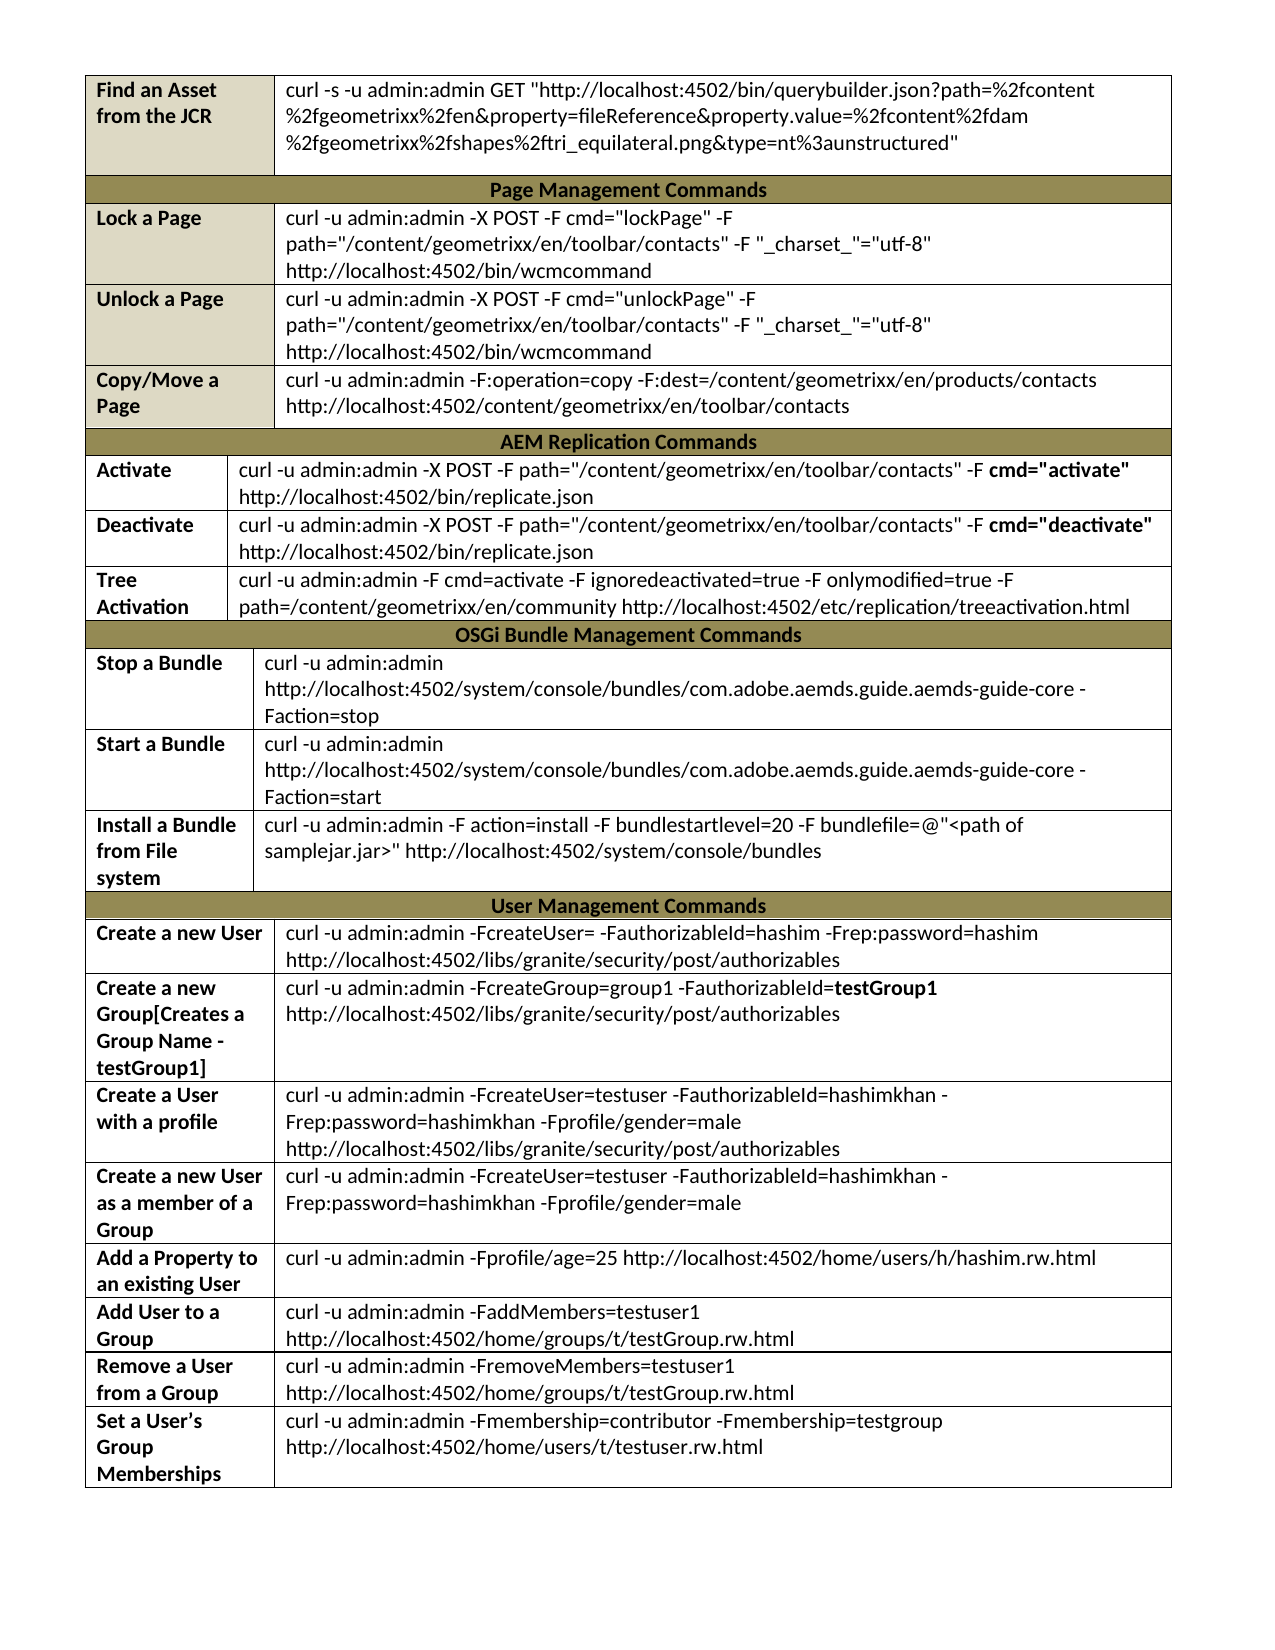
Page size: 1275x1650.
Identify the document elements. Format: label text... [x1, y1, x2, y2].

table_cell OSGi Bundle Management Commands [86, 621, 1171, 648]
table_cell User Management Commands [86, 892, 1171, 918]
table_cell Install a Bundle from File system [86, 811, 253, 891]
table_cell curl -u admin:admin -FcreateGroup=group1 -FauthorizableId=testGroup1 http://localhost:4502/libs/granite/security/post/authorizables [275, 974, 1171, 1081]
table_cell curl -u admin:admin -FremoveMembers=testuser1 http://localhost:4502/home/groups/t/testGroup.rw.html [275, 1353, 1171, 1406]
table_cell Page Management Commands [86, 176, 1171, 203]
table_cell Deactivate [86, 511, 227, 566]
table_cell curl -u admin:admin -FaddMembers=testuser1 http://localhost:4502/home/groups/t/testGroup.rw.html [275, 1298, 1171, 1351]
table_cell curl -u admin:admin http://localhost:4502/system/console/bundles/com.adobe.aemds.guide.aemds-guide-core -Faction=start [254, 730, 1171, 810]
table_cell Unlock a Page [86, 285, 274, 365]
table_cell curl -u admin:admin -X POST -F cmd="lockPage" -F path="/content/geometrixx/en/toolbar/contacts" -F "_charset_"="utf-8" http://localhost:4502/bin/wcmcommand [275, 204, 1171, 284]
table_cell curl -u admin:admin -X POST -F path="/content/geometrixx/en/toolbar/contacts" -F cmd="activate" http://localhost:4502/bin/replicate.json [228, 456, 1171, 510]
table_cell curl -u admin:admin -Fprofile/age=25 http://localhost:4502/home/users/h/hashim.rw.html [275, 1244, 1171, 1297]
table_cell Copy/Move a Page [86, 366, 274, 427]
table_cell Create a User with a profile [86, 1082, 274, 1162]
table_cell Create a new User [86, 920, 274, 973]
table_cell Create a new User as a member of a Group [86, 1163, 274, 1243]
table_cell Create a new Group[Creates a Group Name -testGroup1] [86, 974, 274, 1081]
table_cell Start a Bundle [86, 730, 253, 810]
table_cell Lock a Page [86, 204, 274, 284]
table_cell Add a Property to an existing User [86, 1244, 274, 1297]
table_cell curl -u admin:admin -FcreateUser= -FauthorizableId=hashim -Frep:password=hashim http://localhost:4502/libs/granite/security/post/authorizables [275, 920, 1171, 973]
table_cell Activate [86, 456, 227, 510]
table_cell curl -u admin:admin http://localhost:4502/system/console/bundles/com.adobe.aemds.guide.aemds-guide-core -Faction=stop [254, 649, 1171, 729]
table_cell Set a User’s Group Memberships [86, 1407, 274, 1487]
table_cell curl -u admin:admin -X POST -F cmd="unlockPage" -F path="/content/geometrixx/en/toolbar/contacts" -F "_charset_"="utf-8" http://localhost:4502/bin/wcmcommand [275, 285, 1171, 365]
table_cell Stop a Bundle [86, 649, 253, 729]
table_cell curl -u admin:admin -F:operation=copy -F:dest=/content/geometrixx/en/products/contacts http://localhost:4502/content/geometrixx/en/toolbar/contacts [275, 366, 1171, 427]
table_cell curl -u admin:admin -F cmd=activate -F ignoredeactivated=true -F onlymodified=true -F path=/content/geometrixx/en/community http://localhost:4502/etc/replication/treeactivation.html [228, 567, 1171, 620]
table_cell curl -s -u admin:admin GET "http://localhost:4502/bin/querybuilder.json?path=%2fcontent%2fgeometrixx%2fen&property=fileReference&property.value=%2fcontent%2fdam%2fgeometrixx%2fshapes%2ftri_equilateral.png&type=nt%3aunstructured" [275, 76, 1171, 175]
table_cell curl -u admin:admin -FcreateUser=testuser -FauthorizableId=hashimkhan -Frep:password=hashimkhan -Fprofile/gender=male [275, 1163, 1171, 1243]
table_cell curl -u admin:admin -F action=install -F bundlestartlevel=20 -F bundlefile=@"<path of samplejar.jar>" http://localhost:4502/system/console/bundles [254, 811, 1171, 891]
table_cell curl -u admin:admin -FcreateUser=testuser -FauthorizableId=hashimkhan -Frep:password=hashimkhan -Fprofile/gender=male http://localhost:4502/libs/granite/security/post/authorizables [275, 1082, 1171, 1162]
table_cell curl -u admin:admin -Fmembership=contributor -Fmembership=testgroup http://localhost:4502/home/users/t/testuser.rw.html [275, 1407, 1171, 1487]
table_cell AEM Replication Commands [86, 429, 1171, 455]
table_cell Find an Asset from the JCR [86, 76, 274, 175]
table_cell curl -u admin:admin -X POST -F path="/content/geometrixx/en/toolbar/contacts" -F cmd="deactivate" http://localhost:4502/bin/replicate.json [228, 511, 1171, 566]
table_cell Tree Activation [86, 567, 227, 620]
table_cell Remove a User from a Group [86, 1353, 274, 1406]
table_cell Add User to a Group [86, 1298, 274, 1351]
